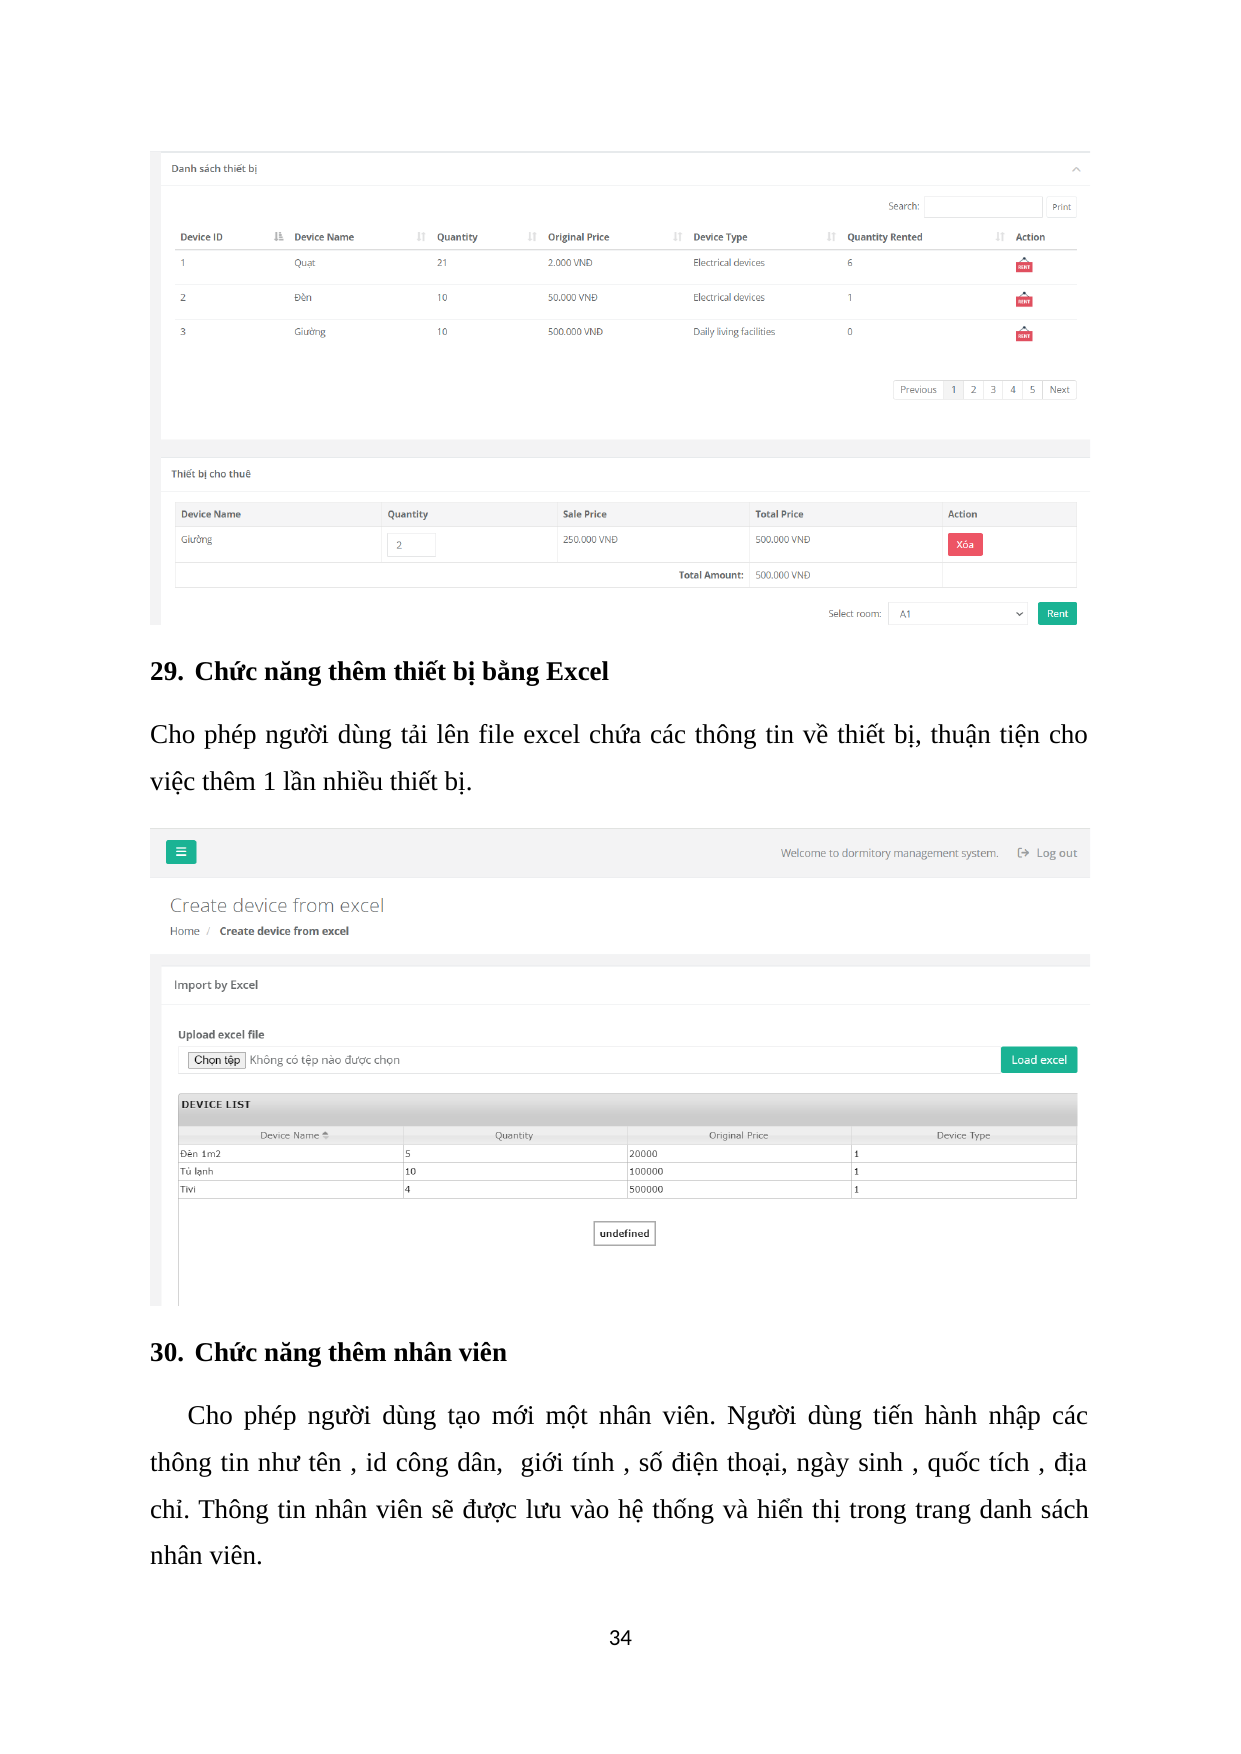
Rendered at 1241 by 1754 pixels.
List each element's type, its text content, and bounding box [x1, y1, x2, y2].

picture [150, 828, 1091, 1306]
text Cho phép người dùng tạo mới một nhân viên. Người dùng tiến hành nhập các thông tin như tên , id công dân, giới tính , số điện thoại, ngày sinh , quốc tích , địa chỉ. Thông tin nhân viên sẽ được lưu vào hệ thống và hiển thị trong trang danh sách nhân viên. [150, 1399, 1090, 1571]
list Chức năng thêm nhân viên [150, 1336, 1090, 1367]
picture [150, 150, 1091, 625]
text Cho phép người dùng tải lên file excel chứa các thông tin về thiết bị, thuận tiện cho việc thêm 1 lần nhiều thiết bị. [150, 718, 1090, 796]
list Chức năng thêm thiết bị bằng Excel [150, 655, 1090, 686]
